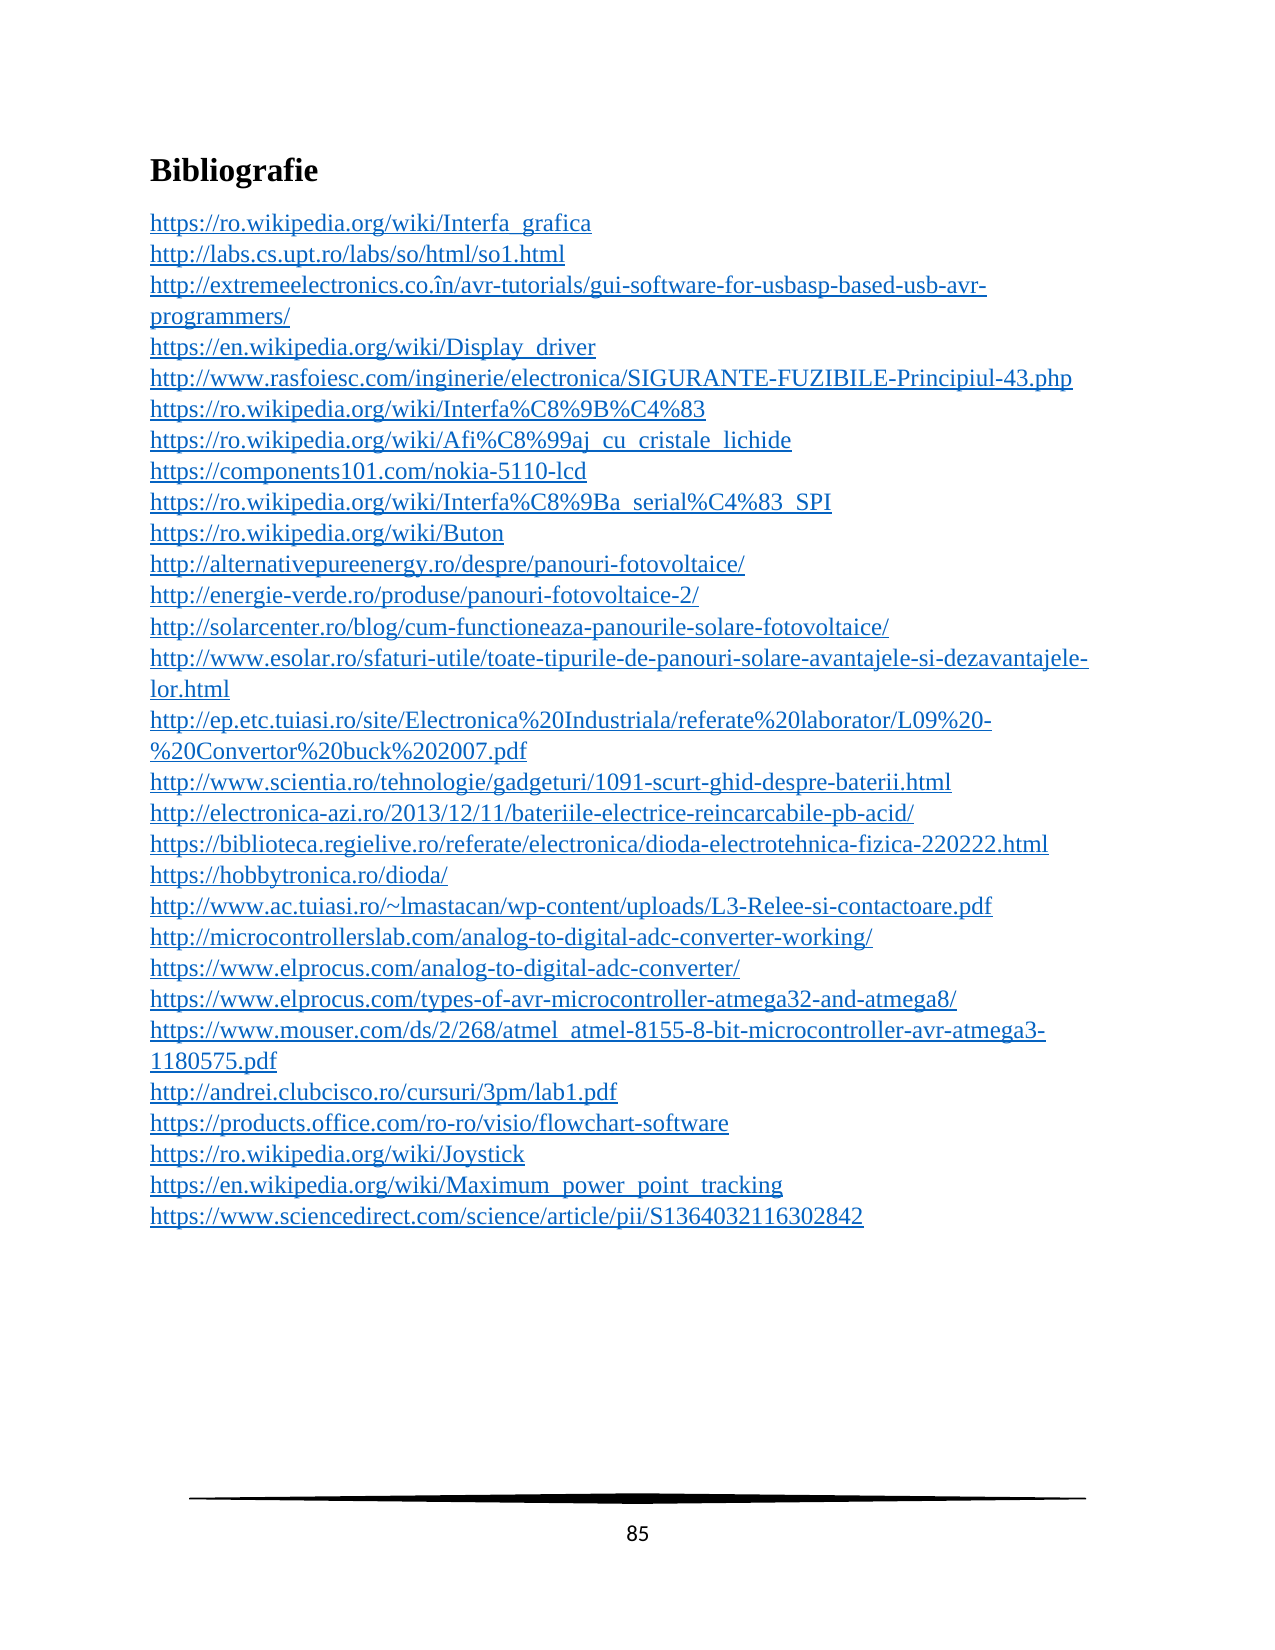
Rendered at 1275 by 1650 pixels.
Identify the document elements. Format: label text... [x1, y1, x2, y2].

text http://www.rasfoiesc.com/inginerie/electronica/SIGURANTE-FUZIBILE-Principiul-43.php [150, 363, 1125, 392]
text http://electronica-azi.ro/2013/12/11/bateriile-electrice-reincarcabile-pb-acid/ [150, 798, 1125, 827]
text https://ro.wikipedia.org/wiki/Interfa%C8%9Ba_serial%C4%83_SPI [150, 487, 1125, 516]
text https://products.office.com/ro-ro/visio/flowchart-software [150, 1108, 1125, 1137]
text http://www.esolar.ro/sfaturi-utile/toate-tipurile-de-panouri-solare-avantajele-si-dezavantajele-lor.html [150, 643, 1125, 702]
text https://biblioteca.regielive.ro/referate/electronica/dioda-electrotehnica-fizica-220222.html [150, 829, 1125, 858]
text Bibliografie [150, 150, 1125, 188]
text https://www.mouser.com/ds/2/268/atmel_atmel-8155-8-bit-microcontroller-avr-atmega3-1180575.pdf [150, 1015, 1125, 1075]
text https://ro.wikipedia.org/wiki/Interfa%C8%9B%C4%83 [150, 394, 1125, 423]
text https://ro.wikipedia.org/wiki/Joystick https://en.wikipedia.org/wiki/Maximum_power_point_tracking [150, 1139, 1125, 1199]
text https://ro.wikipedia.org/wiki/Afi%C8%99aj_cu_cristale_lichide [150, 425, 1125, 454]
text https://www.elprocus.com/analog-to-digital-adc-converter/ [150, 953, 1125, 982]
text http://www.scientia.ro/tehnologie/gadgeturi/1091-scurt-ghid-despre-baterii.html [150, 767, 1125, 796]
text http://alternativepureenergy.ro/despre/panouri-fotovoltaice/ [150, 549, 1125, 578]
text http://labs.cs.upt.ro/labs/so/html/so1.html [150, 239, 1125, 268]
text http://extremeelectronics.co.în/avr-tutorials/gui-software-for-usbasp-based-usb-avr-programmers/ [150, 270, 1125, 330]
text https://en.wikipedia.org/wiki/Display_driver [150, 332, 1125, 361]
text http://microcontrollerslab.com/analog-to-digital-adc-converter-working/ [150, 922, 1125, 951]
text https://components101.com/nokia-5110-lcd [150, 456, 1125, 485]
text https://hobbytronica.ro/dioda/ [150, 860, 1125, 889]
text https://www.sciencedirect.com/science/article/pii/S1364032116302842 [150, 1201, 1125, 1230]
text http://www.ac.tuiasi.ro/~lmastacan/wp-content/uploads/L3-Relee-si-contactoare.pdf [150, 891, 1125, 920]
text http://andrei.clubcisco.ro/cursuri/3pm/lab1.pdf [150, 1077, 1125, 1106]
text https://ro.wikipedia.org/wiki/Interfa_grafica [150, 208, 1125, 237]
text https://ro.wikipedia.org/wiki/Buton [150, 518, 1125, 547]
text http://ep.etc.tuiasi.ro/site/Electronica%20Industriala/referate%20laborator/L09%20-%20Convertor%20buck%202007.pdf [150, 705, 1125, 764]
text https://www.elprocus.com/types-of-avr-microcontroller-atmega32-and-atmega8/ [150, 984, 1125, 1013]
text http://solarcenter.ro/blog/cum-functioneaza-panourile-solare-fotovoltaice/ [150, 612, 1125, 640]
text http://energie-verde.ro/produse/panouri-fotovoltaice-2/ [150, 581, 1125, 609]
